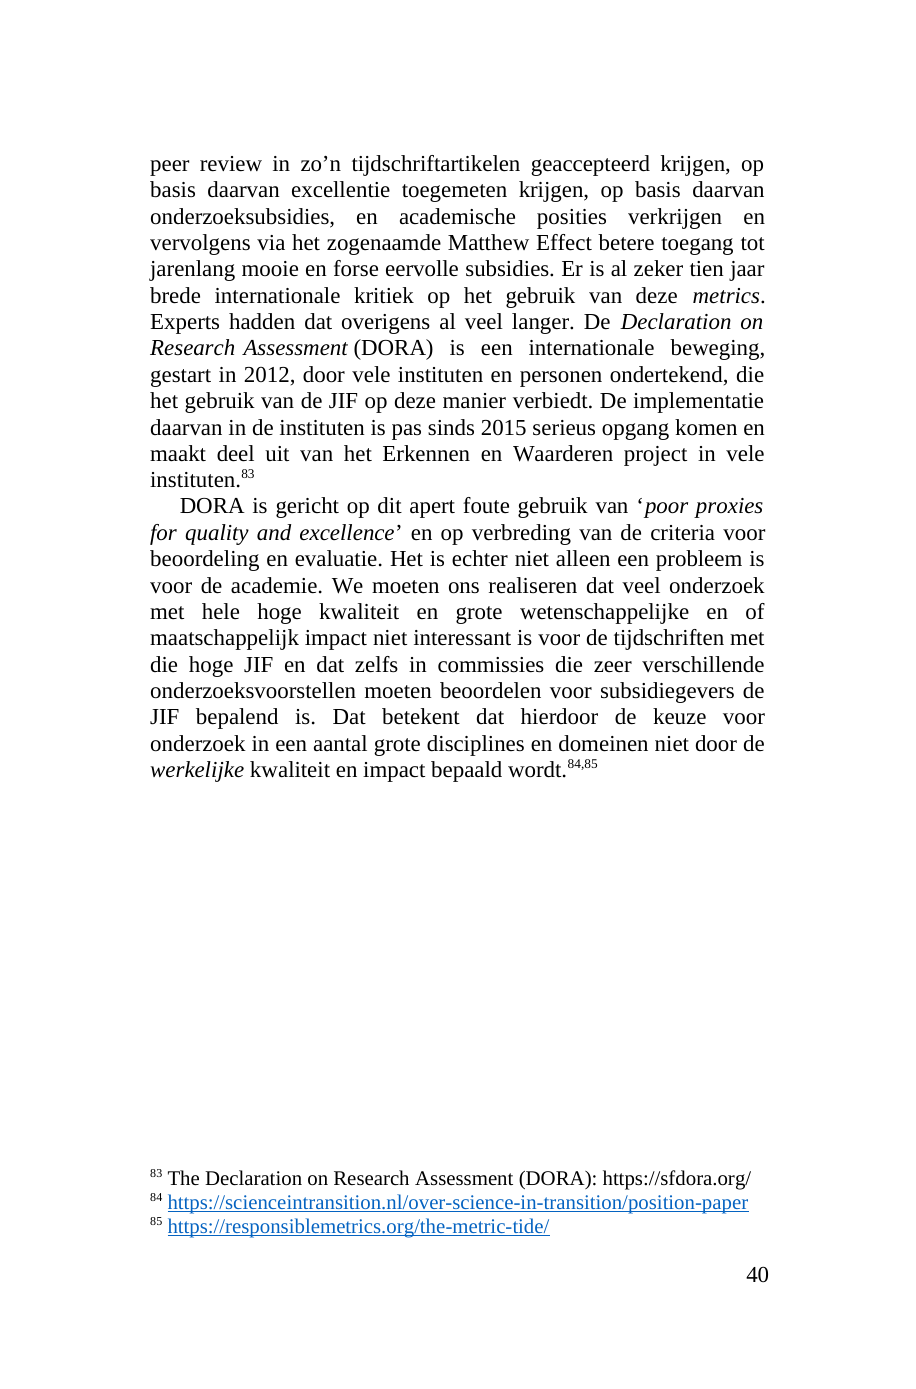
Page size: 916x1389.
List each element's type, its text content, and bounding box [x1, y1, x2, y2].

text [150, 150, 766, 493]
text DORA is gericht op dit apert foute gebruik van ‘poor proxies for quality and excellence’ en op verbreding van de criteria voor beoordeling en evaluatie. Het is echter niet alleen een probleem is voor de academie. We moeten ons realiseren dat veel onderzoek met hele hoge kwaliteit en grote wetenschappelijke en of maatschappelijk impact niet interessant is voor de tijdschriften met die hoge JIF en dat zelfs in commissies die zeer verschillende onderzoeksvoorstellen moeten beoordelen voor subsidiegevers de JIF bepalend is. Dat betekent dat hierdoor de keuze voor onderzoek in een aantal grote disciplines en domeinen niet door de werkelijke kwaliteit en impact bepaald wordt., [150, 493, 766, 782]
